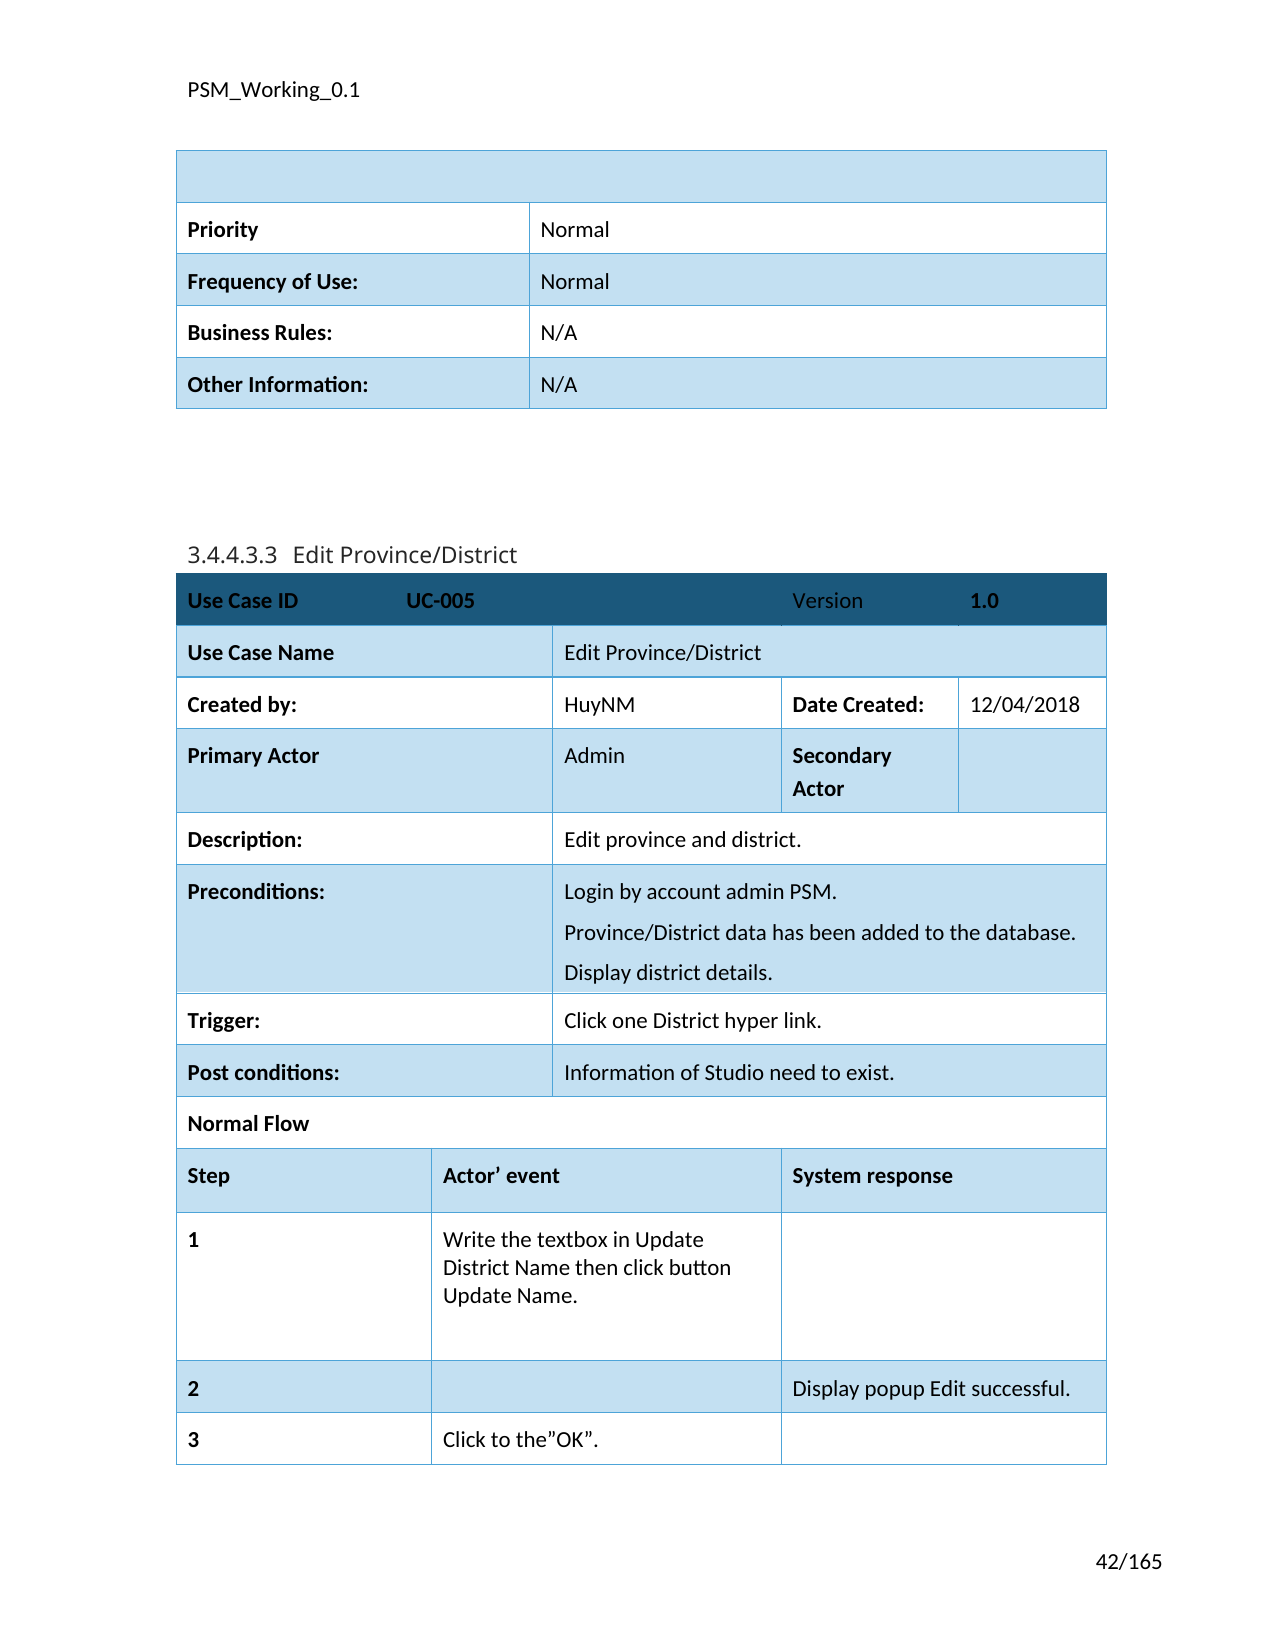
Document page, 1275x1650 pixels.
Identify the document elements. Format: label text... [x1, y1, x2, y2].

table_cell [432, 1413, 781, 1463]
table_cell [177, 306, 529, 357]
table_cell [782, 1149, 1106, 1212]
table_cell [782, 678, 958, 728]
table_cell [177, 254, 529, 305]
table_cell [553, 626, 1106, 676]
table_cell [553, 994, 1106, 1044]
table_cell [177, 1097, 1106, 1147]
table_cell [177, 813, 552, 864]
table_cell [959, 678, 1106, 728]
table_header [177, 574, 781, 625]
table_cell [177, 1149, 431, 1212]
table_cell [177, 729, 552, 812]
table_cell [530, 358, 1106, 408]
subtitle Edit Province/District [187, 539, 1125, 571]
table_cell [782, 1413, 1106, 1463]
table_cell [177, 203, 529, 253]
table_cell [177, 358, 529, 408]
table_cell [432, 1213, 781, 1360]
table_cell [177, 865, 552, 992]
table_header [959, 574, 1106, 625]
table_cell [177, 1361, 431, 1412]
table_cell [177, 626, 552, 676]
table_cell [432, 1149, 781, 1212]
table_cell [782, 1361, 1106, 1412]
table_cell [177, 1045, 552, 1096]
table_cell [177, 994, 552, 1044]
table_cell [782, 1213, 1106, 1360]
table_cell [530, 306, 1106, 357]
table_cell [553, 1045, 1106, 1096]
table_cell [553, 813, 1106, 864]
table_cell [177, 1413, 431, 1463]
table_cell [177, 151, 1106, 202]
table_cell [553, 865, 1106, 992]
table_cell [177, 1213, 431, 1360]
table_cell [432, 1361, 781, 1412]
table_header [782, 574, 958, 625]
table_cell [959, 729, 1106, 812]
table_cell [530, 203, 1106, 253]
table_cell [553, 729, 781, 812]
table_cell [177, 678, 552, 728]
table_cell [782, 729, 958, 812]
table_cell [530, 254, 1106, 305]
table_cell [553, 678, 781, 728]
